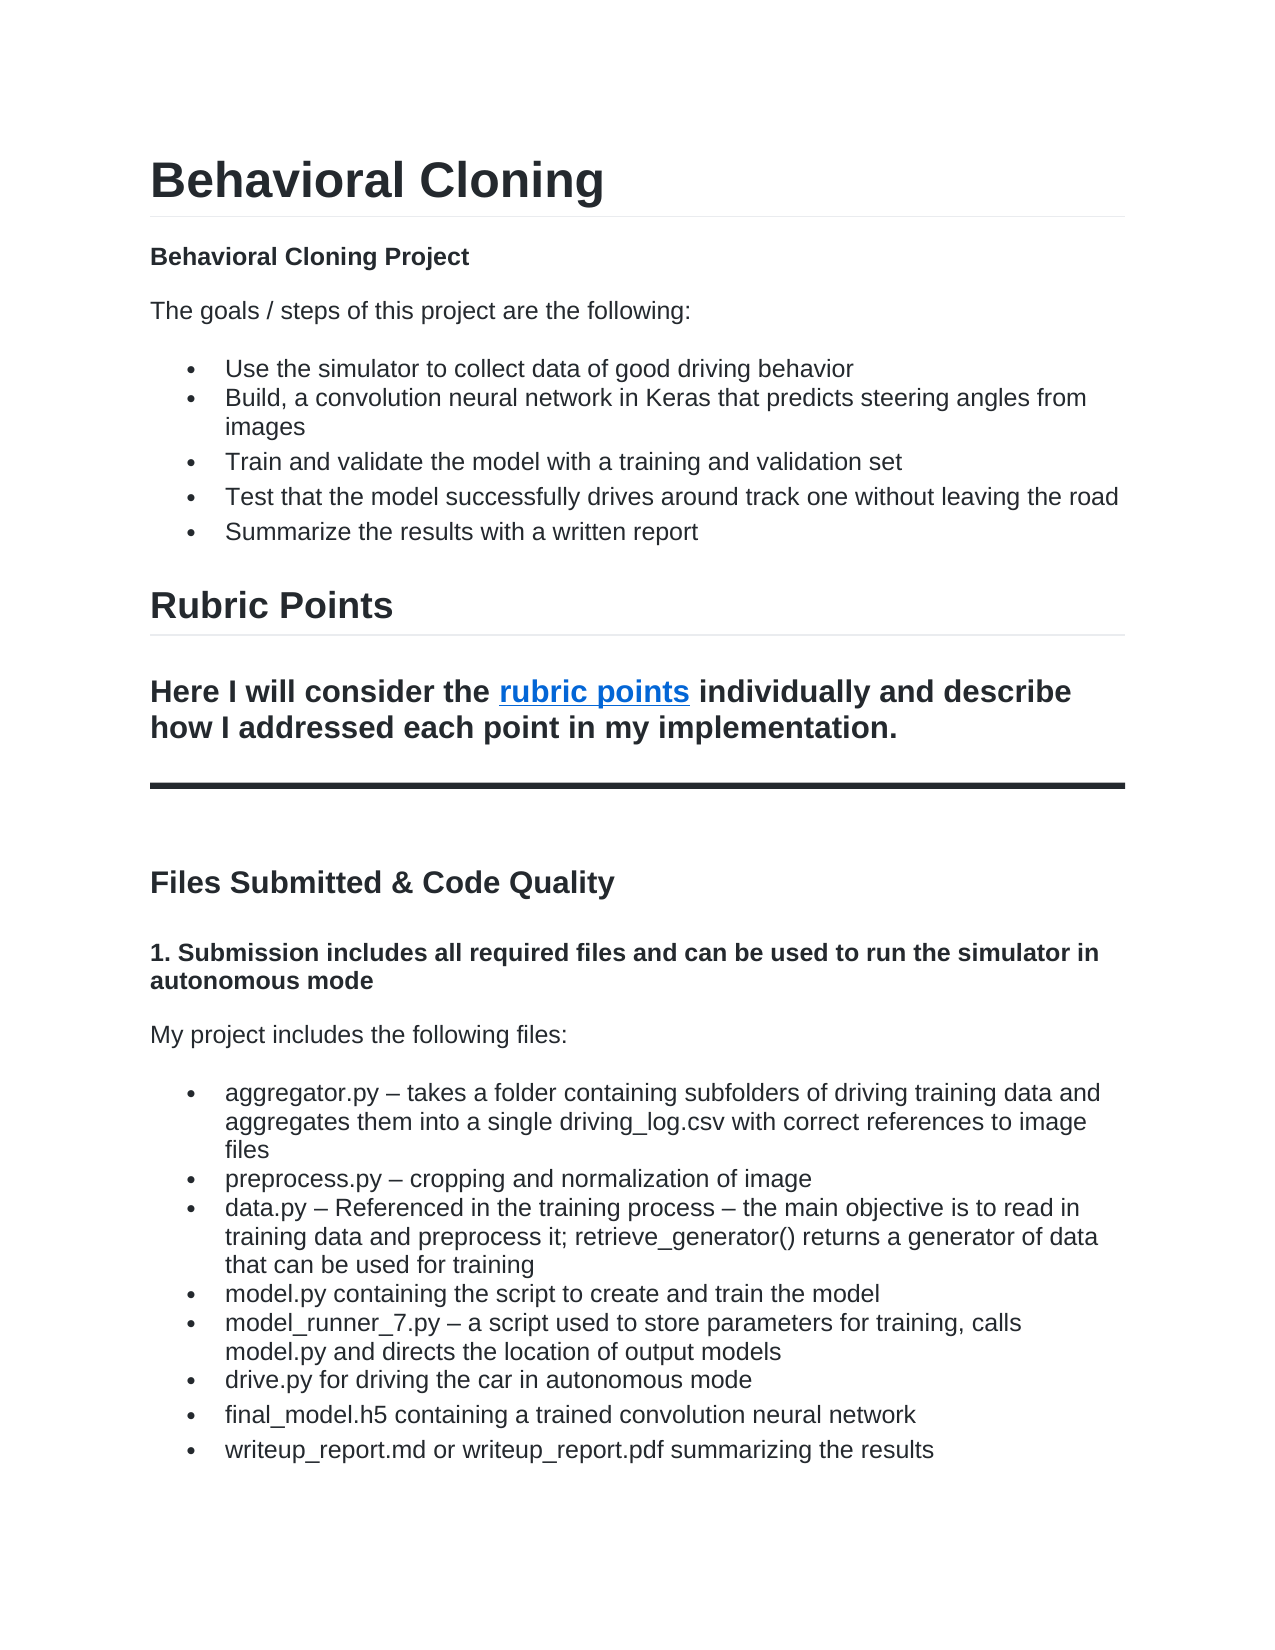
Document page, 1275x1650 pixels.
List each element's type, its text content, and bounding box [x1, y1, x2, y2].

list final_model.h5 containing a trained convolution neural network [187, 1400, 1125, 1429]
list data.py – Referenced in the training process – the main objective is to read in training data and preprocess it; retrieve_generator() returns a generator of data that can be used for training [187, 1193, 1125, 1279]
list Test that the model successfully drives around track one without leaving the road [187, 482, 1125, 510]
text Behavioral Cloning [150, 150, 1125, 216]
list preprocess.py – cropping and normalization of image [187, 1164, 1125, 1193]
list Train and validate the model with a training and validation set [187, 447, 1125, 475]
list model.py containing the script to create and train the model [187, 1279, 1125, 1308]
list Build, a convolution neural network in Keras that predicts steering angles from images [187, 383, 1125, 440]
text Here I will consider the rubric points individually and describe how I addressed each point in my implementation. [150, 673, 1125, 745]
list writeup_report.md or writeup_report.pdf summarizing the results [187, 1435, 1125, 1464]
list model_runner_7.py – a script used to store parameters for training, calls model.py and directs the location of output models [187, 1308, 1125, 1365]
text Files Submitted & Code Quality [150, 864, 1125, 900]
text Rubric Points [150, 583, 1125, 634]
text The goals / steps of this project are the following: [150, 296, 1125, 325]
text 1. Submission includes all required files and can be used to run the simulator in autonomous mode [150, 937, 1125, 995]
list Summarize the results with a written report [187, 517, 1125, 545]
text My project includes the following files: [150, 1020, 1125, 1049]
list aggregator.py – takes a folder containing subfolders of driving training data and aggregates them into a single driving_log.csv with correct references to image files [187, 1078, 1125, 1164]
list drive.py for driving the car in autonomous mode [187, 1365, 1125, 1394]
list Use the simulator to collect data of good driving behavior [187, 354, 1125, 383]
text Behavioral Cloning Project [150, 242, 1125, 271]
